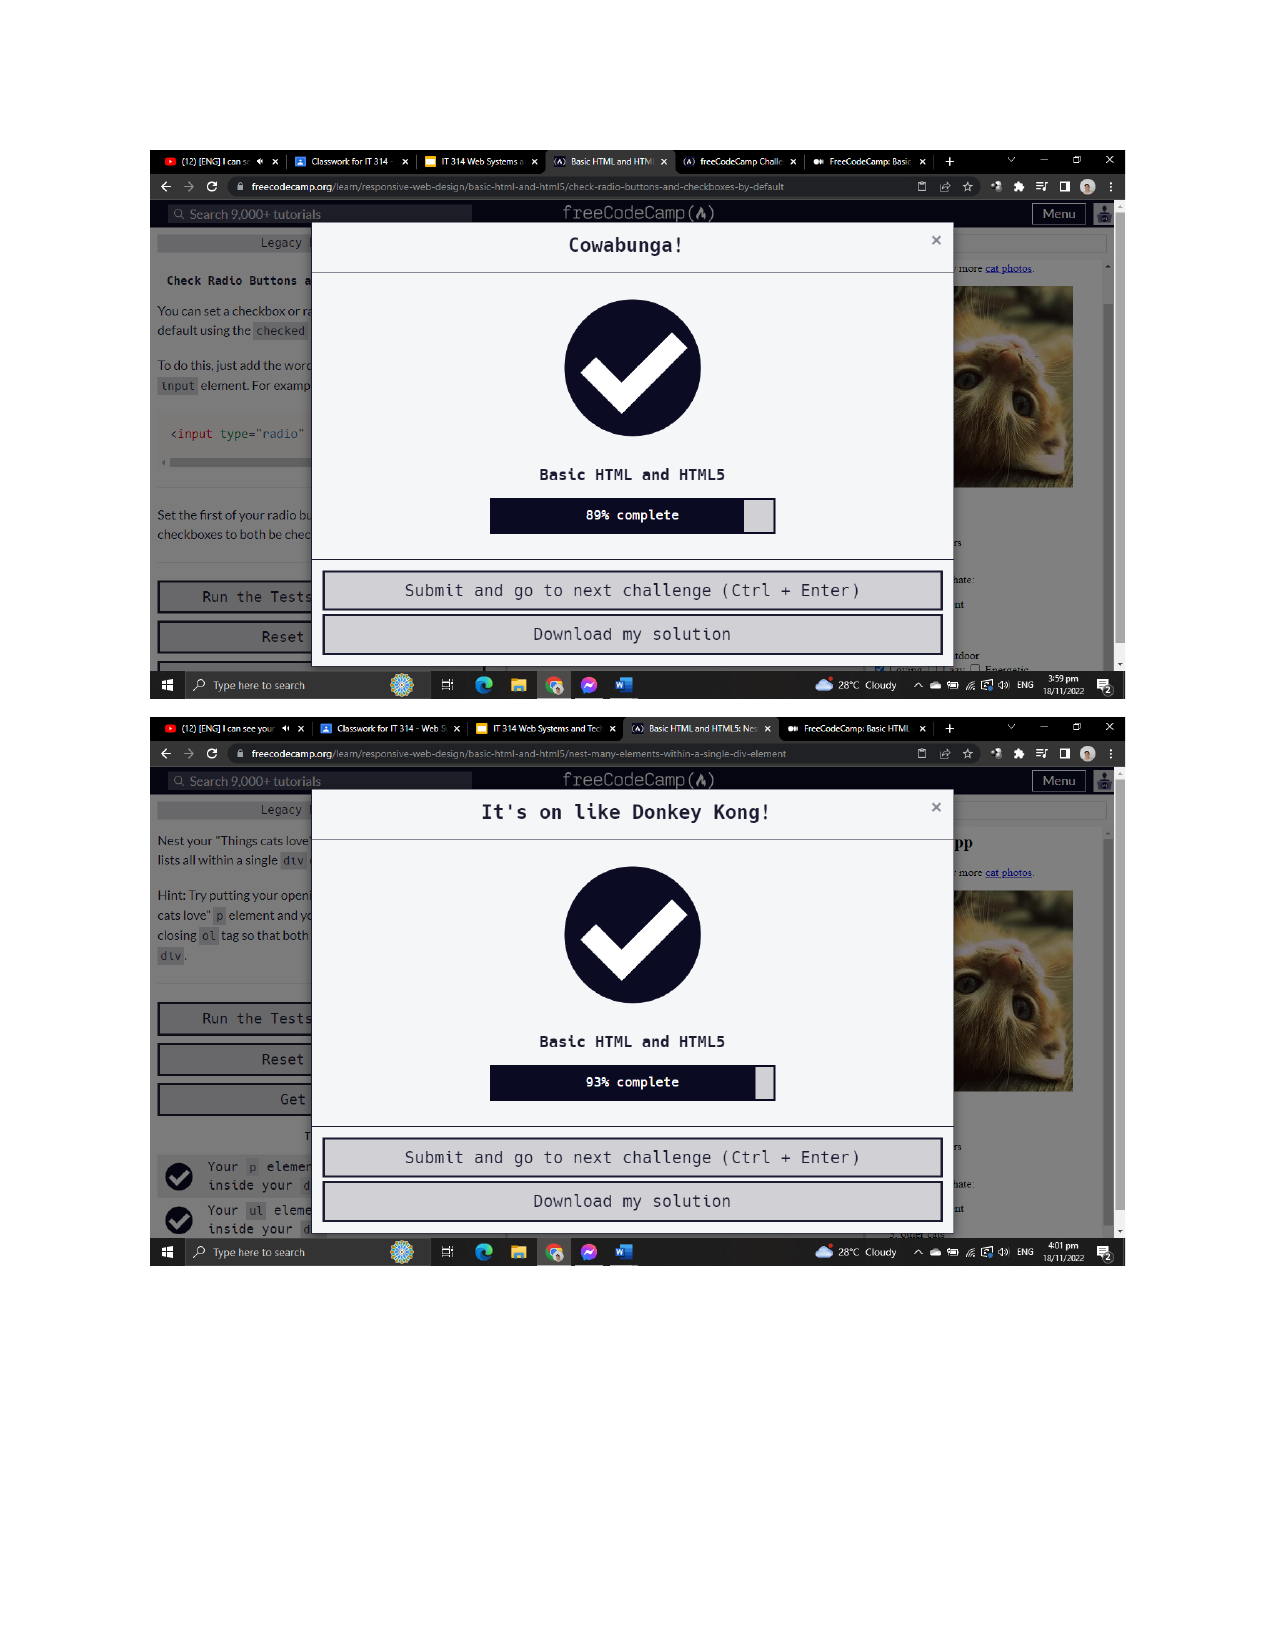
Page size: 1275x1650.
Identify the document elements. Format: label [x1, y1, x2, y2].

picture [150, 717, 1125, 1266]
picture [150, 150, 1125, 699]
